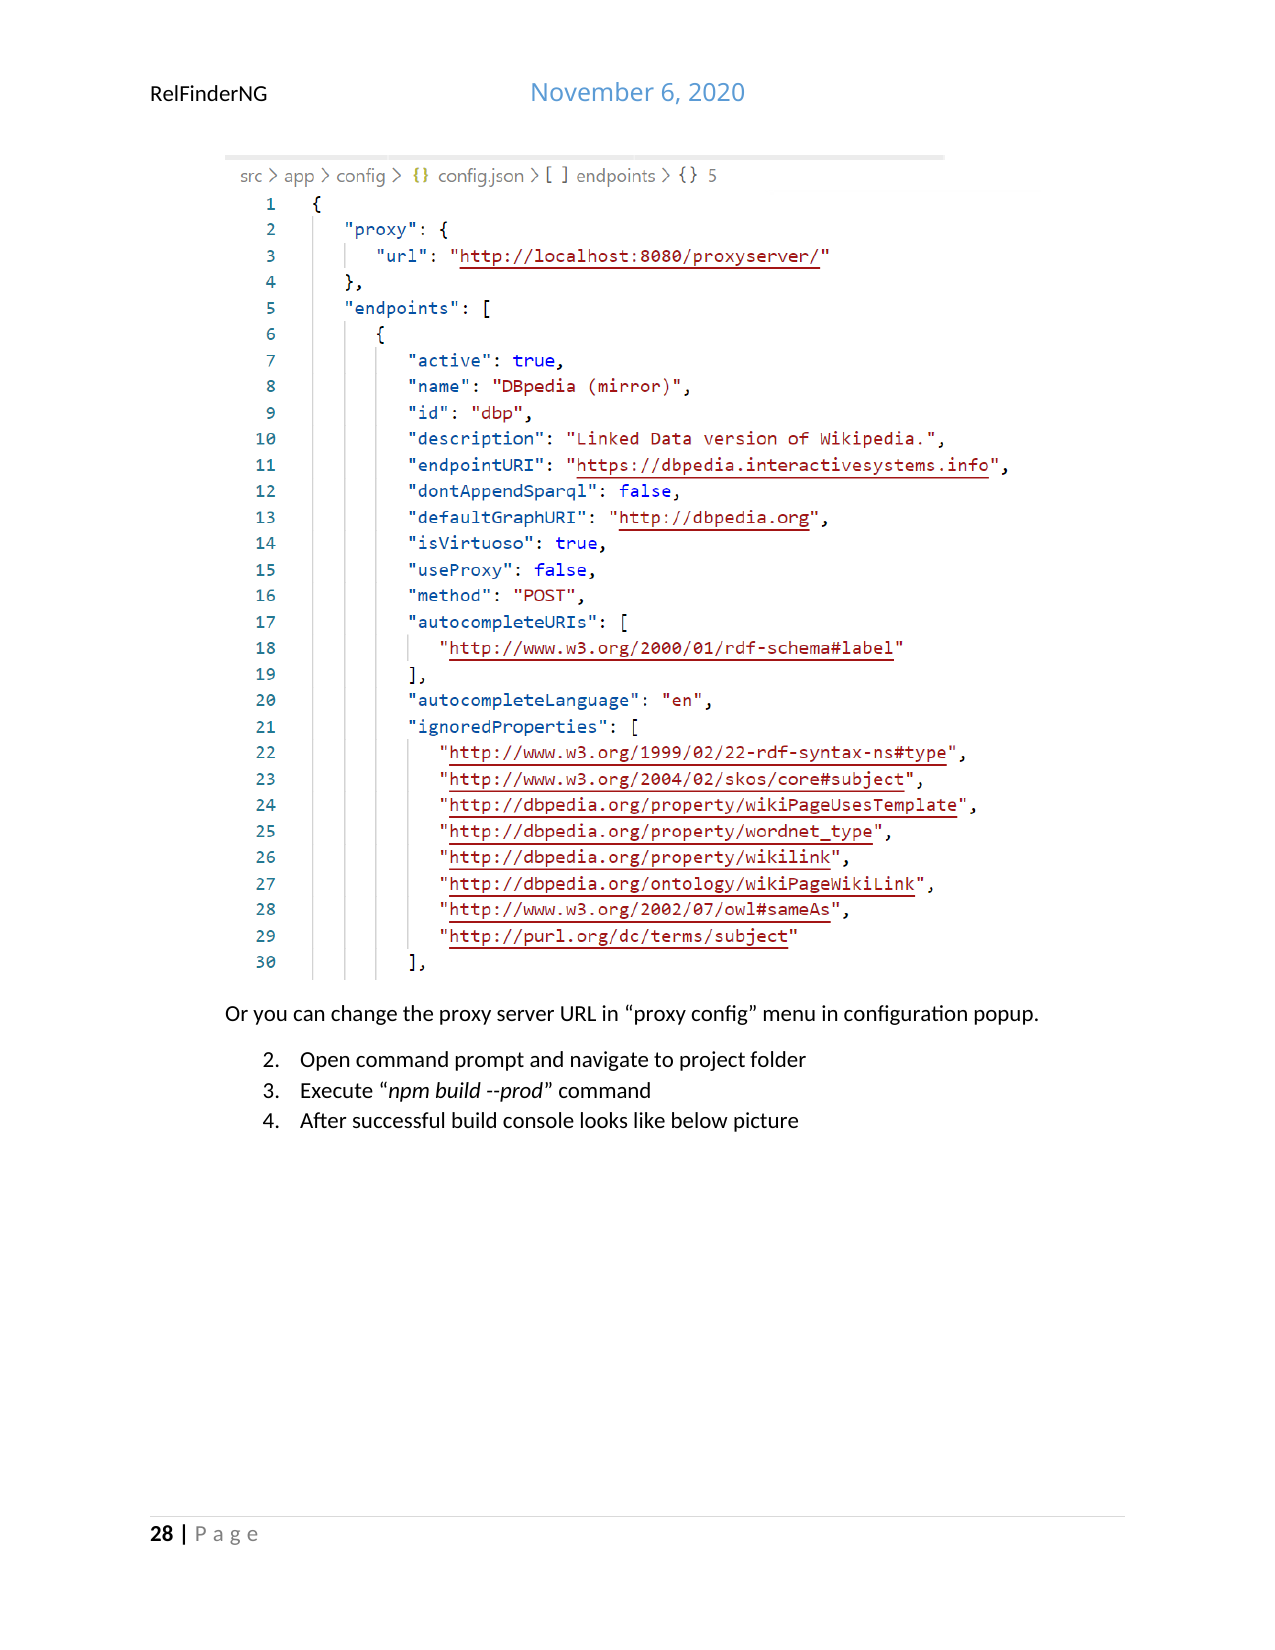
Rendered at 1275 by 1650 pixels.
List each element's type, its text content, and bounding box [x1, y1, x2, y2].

list Open command prompt and navigate to project folder [262, 1046, 1125, 1073]
picture [225, 155, 1042, 980]
list Execute “npm build --prod” command [262, 1076, 1125, 1104]
text Or you can change the proxy server URL in “proxy config” menu in configuration popup. [225, 999, 1125, 1027]
list After successful build console looks like below picture [262, 1106, 1125, 1134]
